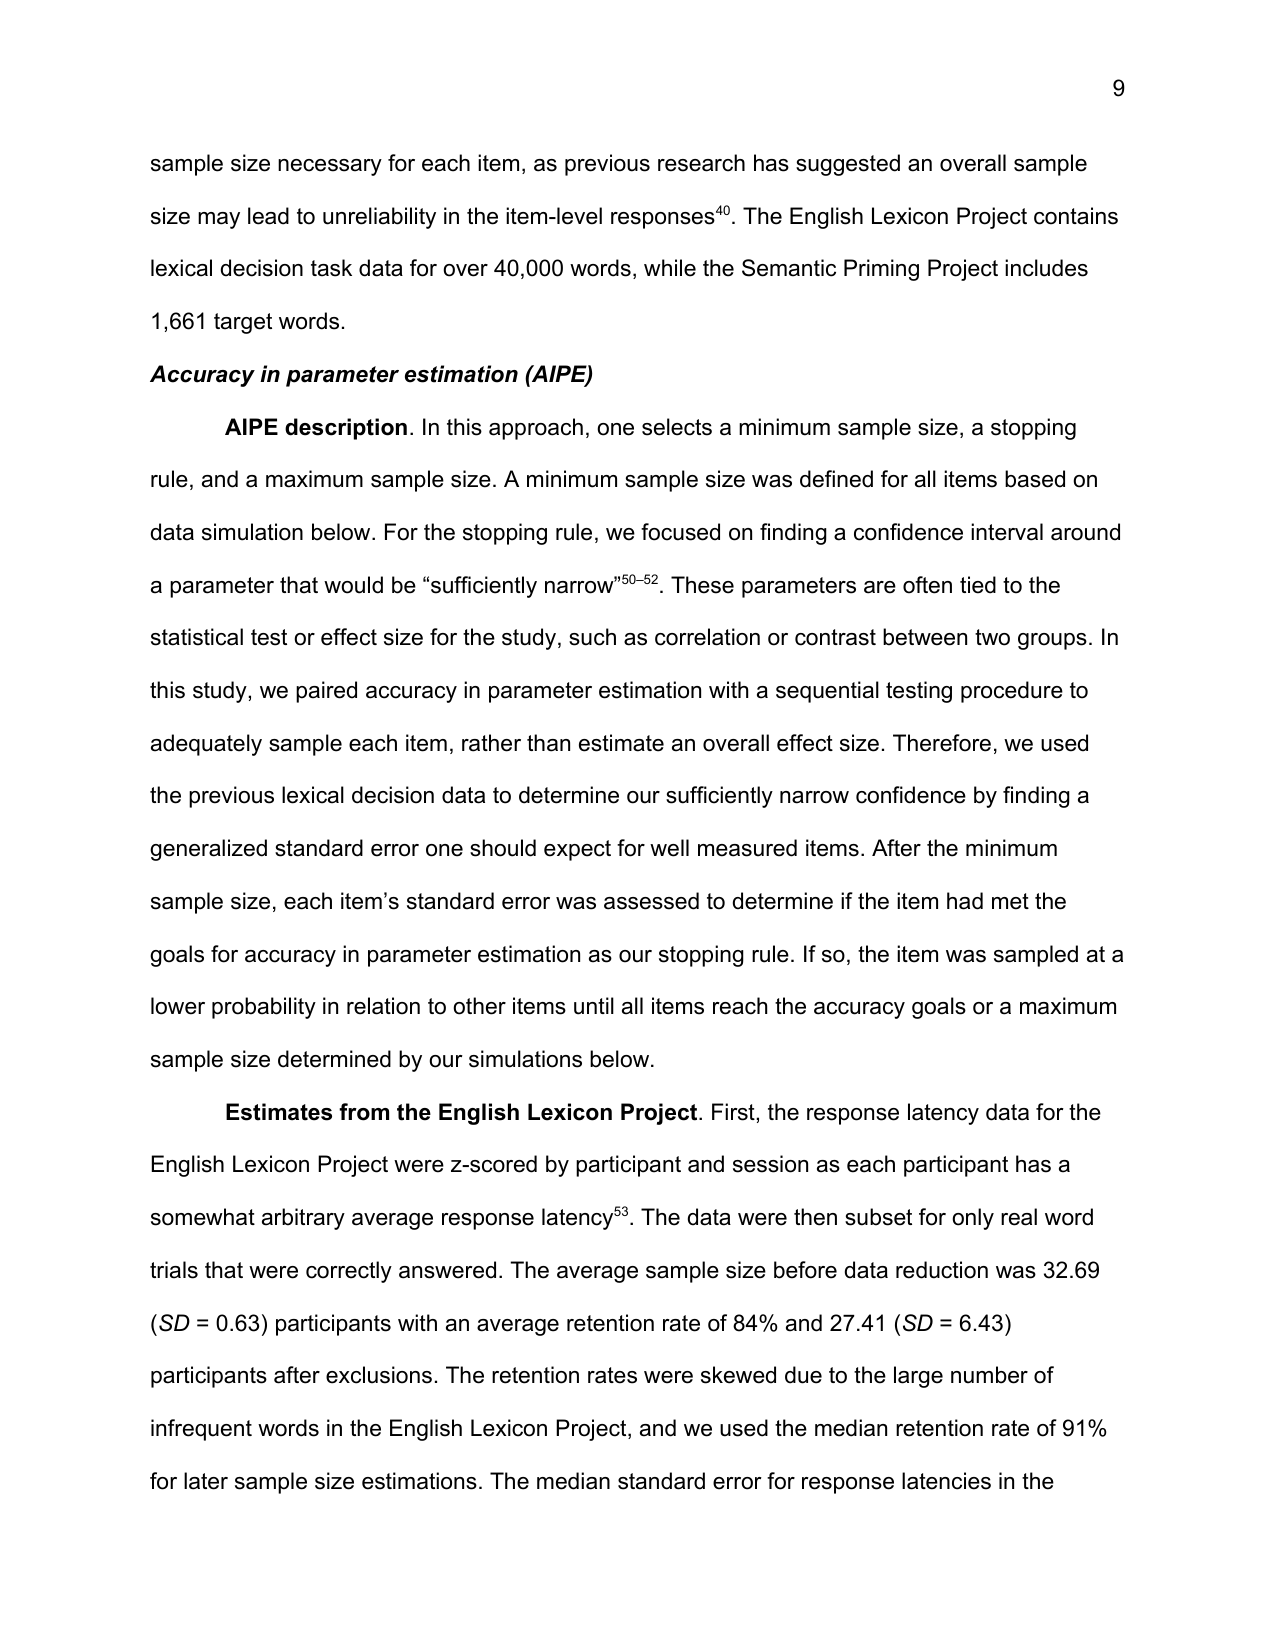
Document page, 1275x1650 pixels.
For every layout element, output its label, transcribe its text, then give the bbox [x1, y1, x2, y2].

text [150, 150, 1125, 334]
text Accuracy in parameter estimation (AIPE) [150, 361, 1125, 387]
text AIPE description. In this approach, one selects a minimum sample size, a stopping rule, and a maximum sample size. A minimum sample size was defined for all items based on data simulation below. For the stopping rule, we focused on finding a confidence interval around a parameter that would be “sufficiently narrow”50–52. These parameters are often tied to the statistical test or effect size for the study, such as correlation or contrast between two groups. In this study, we paired accuracy in parameter estimation with a sequential testing procedure to adequately sample each item, rather than estimate an overall effect size. Therefore, we used the previous lexical decision data to determine our sufficiently narrow confidence by finding a generalized standard error one should expect for well measured items. After the minimum sample size, each item’s standard error was assessed to determine if the item had met the goals for accuracy in parameter estimation as our stopping rule. If so, the item was sampled at a lower probability in relation to other items until all items reach the accuracy goals or a maximum sample size determined by our simulations below. [150, 413, 1125, 1072]
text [150, 1099, 1125, 1494]
